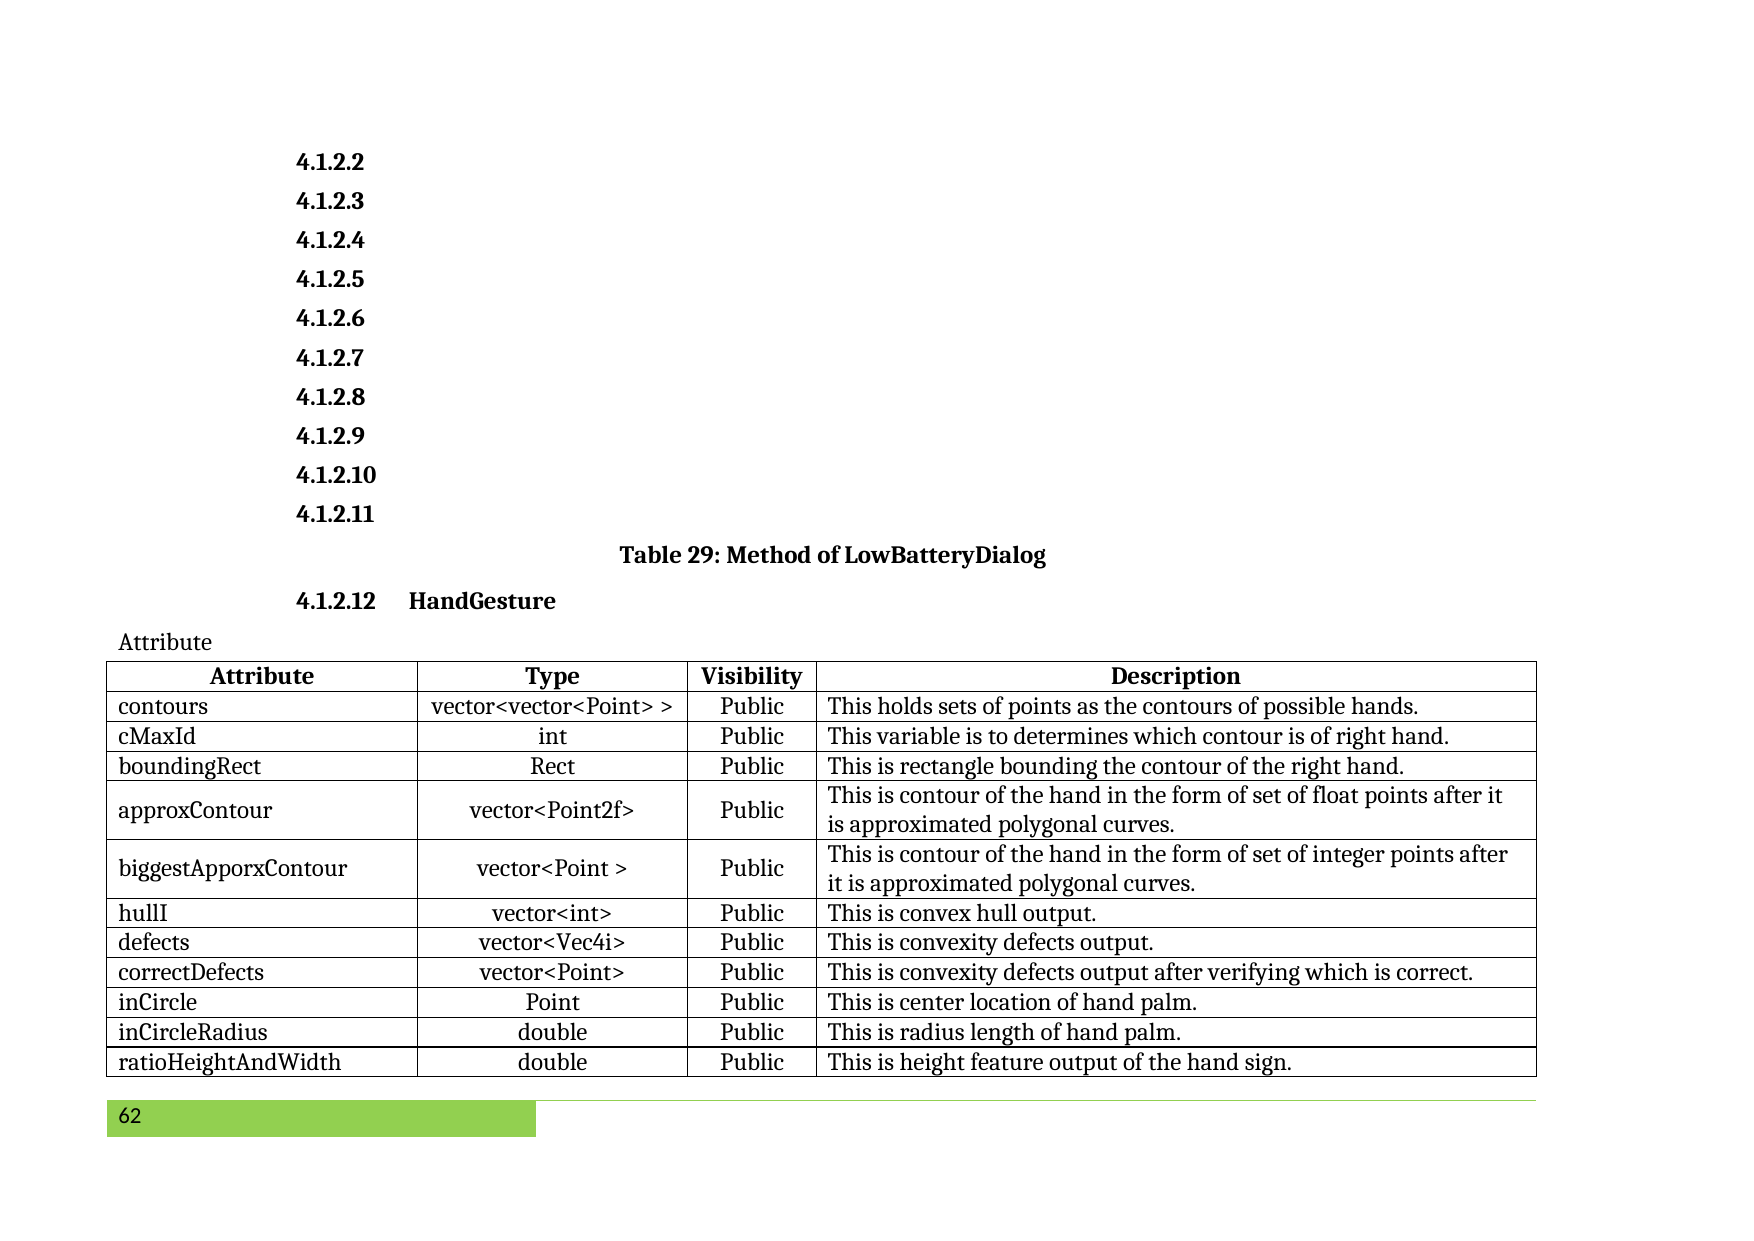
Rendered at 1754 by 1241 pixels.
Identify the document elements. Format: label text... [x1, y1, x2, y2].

table_cell Public [688, 752, 816, 780]
table_cell biggestApporxContour [107, 840, 417, 897]
table_cell vector<Vec4i> [418, 928, 687, 957]
table_cell int [418, 722, 687, 751]
table_cell This is center location of hand palm. [817, 988, 1536, 1017]
table_cell vector<Point > [418, 840, 687, 897]
table_cell This is contour of the hand in the form of set of integer points after it is approximated polygonal curves. [817, 840, 1536, 897]
table_cell vector<int> [418, 899, 687, 927]
table_header Type [418, 662, 687, 691]
table_cell This variable is to determines which contour is of right hand. [817, 722, 1536, 751]
table_cell defects [107, 928, 417, 957]
table_cell This is convex hull output. [817, 899, 1536, 927]
table_header Visibility [688, 662, 816, 691]
table_cell This holds sets of points as the contours of possible hands. [817, 692, 1536, 721]
table_cell Public [688, 988, 816, 1017]
table_cell This is radius length of hand palm. [817, 1018, 1536, 1046]
table_cell This is rectangle bounding the contour of the right hand. [817, 752, 1536, 780]
table_cell Point [418, 988, 687, 1017]
table_cell Public [688, 1048, 816, 1076]
subtitle HandGesture [296, 587, 1547, 616]
table_cell approxContour [107, 781, 417, 839]
table_cell This is convexity defects output. [817, 928, 1536, 957]
table_cell hullI [107, 899, 417, 927]
table_cell inCircleRadius [107, 1018, 417, 1046]
table_cell vector<Point> [418, 958, 687, 987]
table_cell Public [688, 722, 816, 751]
table_cell Public [688, 958, 816, 987]
table_cell boundingRect [107, 752, 417, 780]
list Table 29: Method of LowBatteryDialog [118, 541, 1547, 570]
table_cell Public [688, 781, 816, 839]
table_cell correctDefects [107, 958, 417, 987]
table_cell Public [688, 1018, 816, 1046]
table_cell Rect [418, 752, 687, 780]
table_cell Public [688, 928, 816, 957]
table_cell vector<Point2f> [418, 781, 687, 839]
table_cell This is contour of the hand in the form of set of float points after it is approximated polygonal curves. [817, 781, 1536, 839]
table_cell cMaxId [107, 722, 417, 751]
table_cell double [418, 1018, 687, 1046]
table_cell inCircle [107, 988, 417, 1017]
table_cell double [418, 1048, 687, 1076]
table_cell Public [688, 692, 816, 721]
table_cell Public [688, 840, 816, 897]
table_header Attribute [107, 662, 417, 691]
table_cell This is convexity defects output after verifying which is correct. [817, 958, 1536, 987]
table_header Description [817, 662, 1536, 691]
table_cell contours [107, 692, 417, 721]
table_cell ratioHeightAndWidth [107, 1048, 417, 1076]
table_cell This is height feature output of the hand sign. [817, 1048, 1536, 1076]
table_cell Public [688, 899, 816, 927]
table_cell vector<vector<Point> > [418, 692, 687, 721]
subtitle Attribute [118, 628, 1547, 657]
